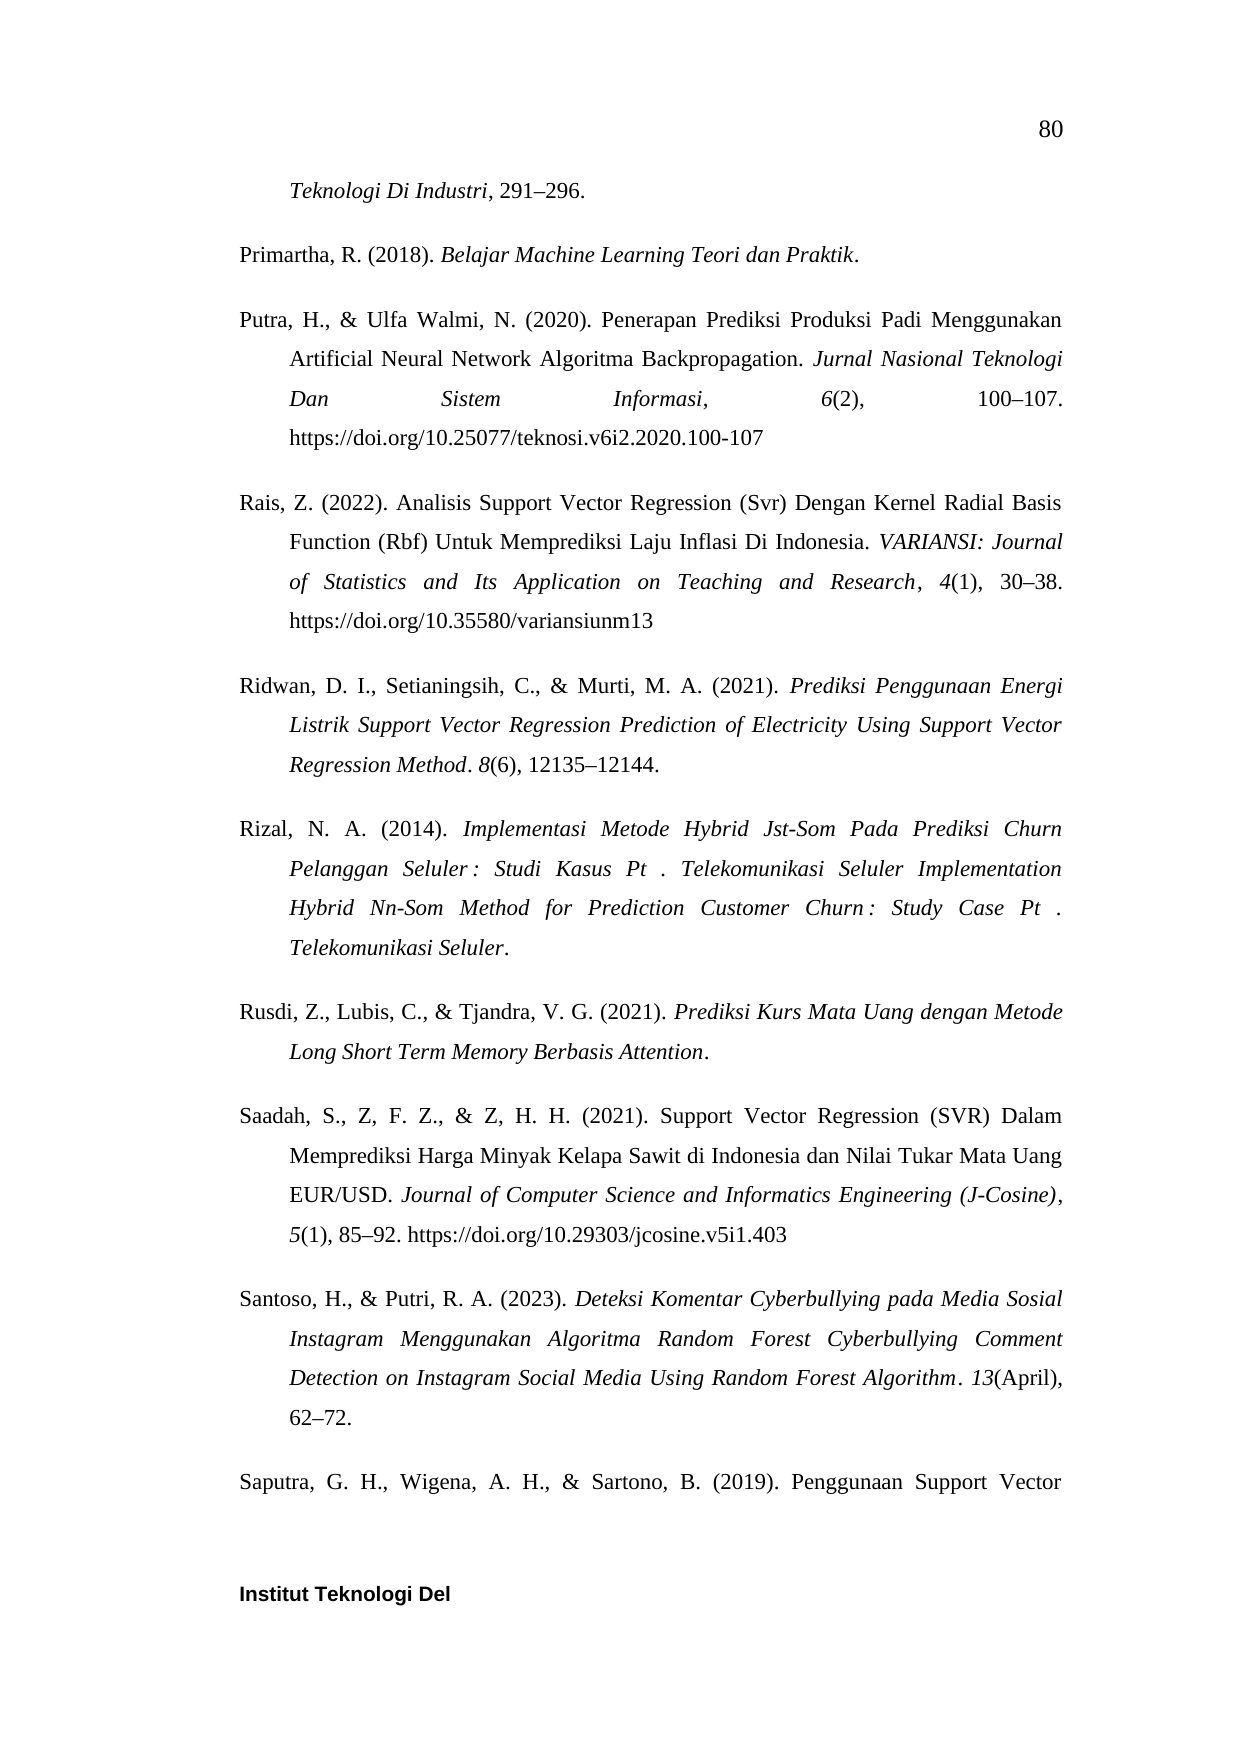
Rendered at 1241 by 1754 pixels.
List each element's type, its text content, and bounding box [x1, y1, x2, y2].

text Rais, Z. (2022). Analisis Support Vector Regression (Svr) Dengan Kernel Radial Basis Function (Rbf) Untuk Memprediksi Laju Inflasi Di Indonesia. VARIANSI: Journal of Statistics and Its Application on Teaching and Research, 4(1), 30–38. https://doi.org/10.35580/variansiunm13 [239, 489, 1063, 634]
text Rusdi, Z., Lubis, C., & Tjandra, V. G. (2021). Prediksi Kurs Mata Uang dengan Metode Long Short Term Memory Berbasis Attention. [239, 998, 1063, 1064]
text Primartha, R. (2018). Belajar Machine Learning Teori dan Praktik. [239, 242, 1063, 268]
text Ridwan, D. I., Setianingsih, C., & Murti, M. A. (2021). Prediksi Penggunaan Energi Listrik Support Vector Regression Prediction of Electricity Using Support Vector Regression Method. 8(6), 12135–12144. [239, 672, 1063, 777]
text Santoso, H., & Putri, R. A. (2023). Deteksi Komentar Cyberbullying pada Media Sosial Instagram Menggunakan Algoritma Random Forest Cyberbullying Comment Detection on Instagram Social Media Using Random Forest Algorithm. 13(April), 62–72. [239, 1285, 1063, 1430]
text Saadah, S., Z, F. Z., & Z, H. H. (2021). Support Vector Regression (SVR) Dalam Memprediksi Harga Minyak Kelapa Sawit di Indonesia dan Nilai Tukar Mata Uang EUR/USD. Journal of Computer Science and Informatics Engineering (J-Cosine), 5(1), 85–92. https://doi.org/10.29303/jcosine.v5i1.403 [239, 1102, 1063, 1247]
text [239, 177, 1063, 203]
text Rizal, N. A. (2014). Implementasi Metode Hybrid Jst-Som Pada Prediksi Churn Pelanggan Seluler : Studi Kasus Pt . Telekomunikasi Seluler Implementation Hybrid Nn-Som Method for Prediction Customer Churn : Study Case Pt . Telekomunikasi Seluler. [239, 815, 1063, 960]
text Putra, H., & Ulfa Walmi, N. (2020). Penerapan Prediksi Produksi Padi Menggunakan Artificial Neural Network Algoritma Backpropagation. Jurnal Nasional Teknologi Dan Sistem Informasi, 6(2), 100–107. https://doi.org/10.25077/teknosi.v6i2.2020.100-107 [239, 306, 1063, 451]
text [239, 1468, 1063, 1494]
